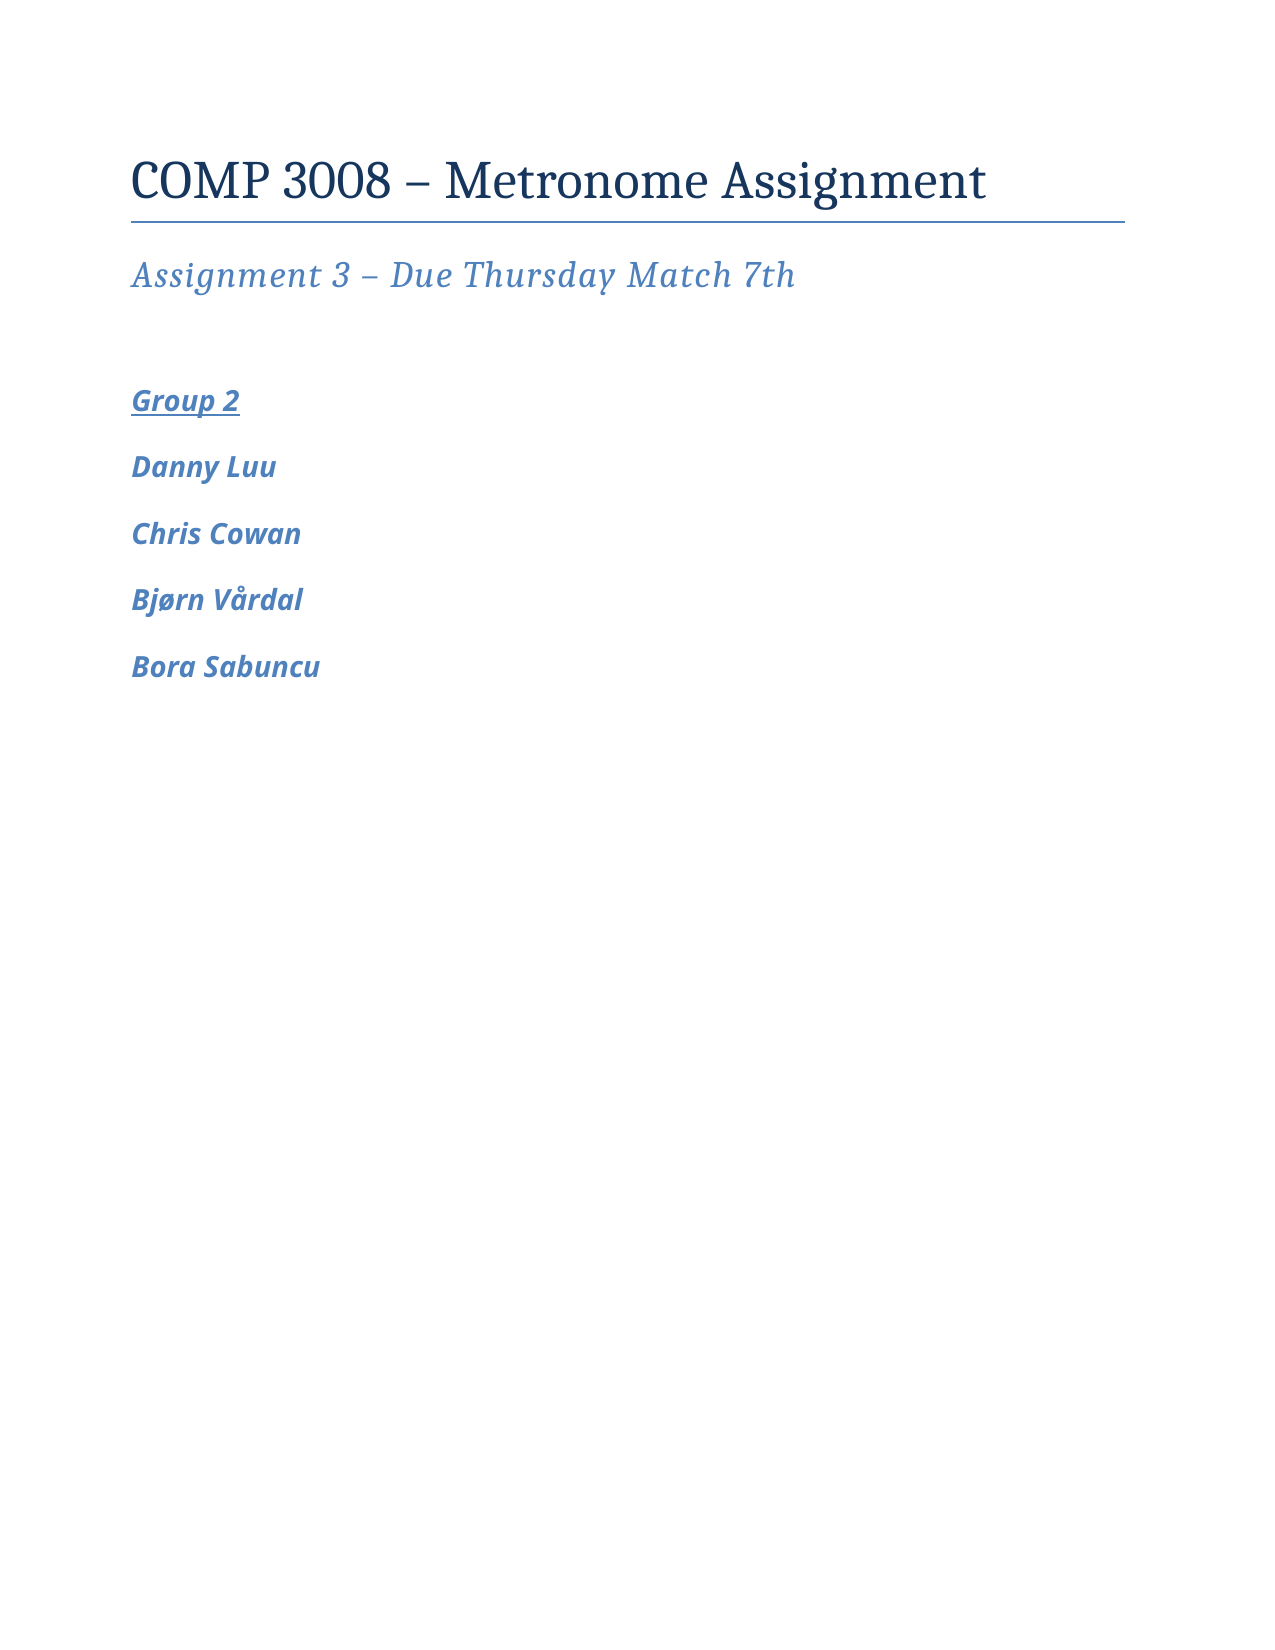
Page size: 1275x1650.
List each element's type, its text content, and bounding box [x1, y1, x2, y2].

subtitle Assignment 3 – Due Thursday Match 7th [131, 254, 1125, 297]
title COMP 3008 – Metronome Assignment [131, 150, 1125, 221]
text Chris Cowan [131, 513, 1125, 553]
text Group 2 [131, 380, 1125, 420]
text Bora Sabuncu [131, 646, 1125, 686]
text Danny Luu [131, 447, 1125, 486]
text Bjørn Vårdal [131, 579, 1125, 619]
